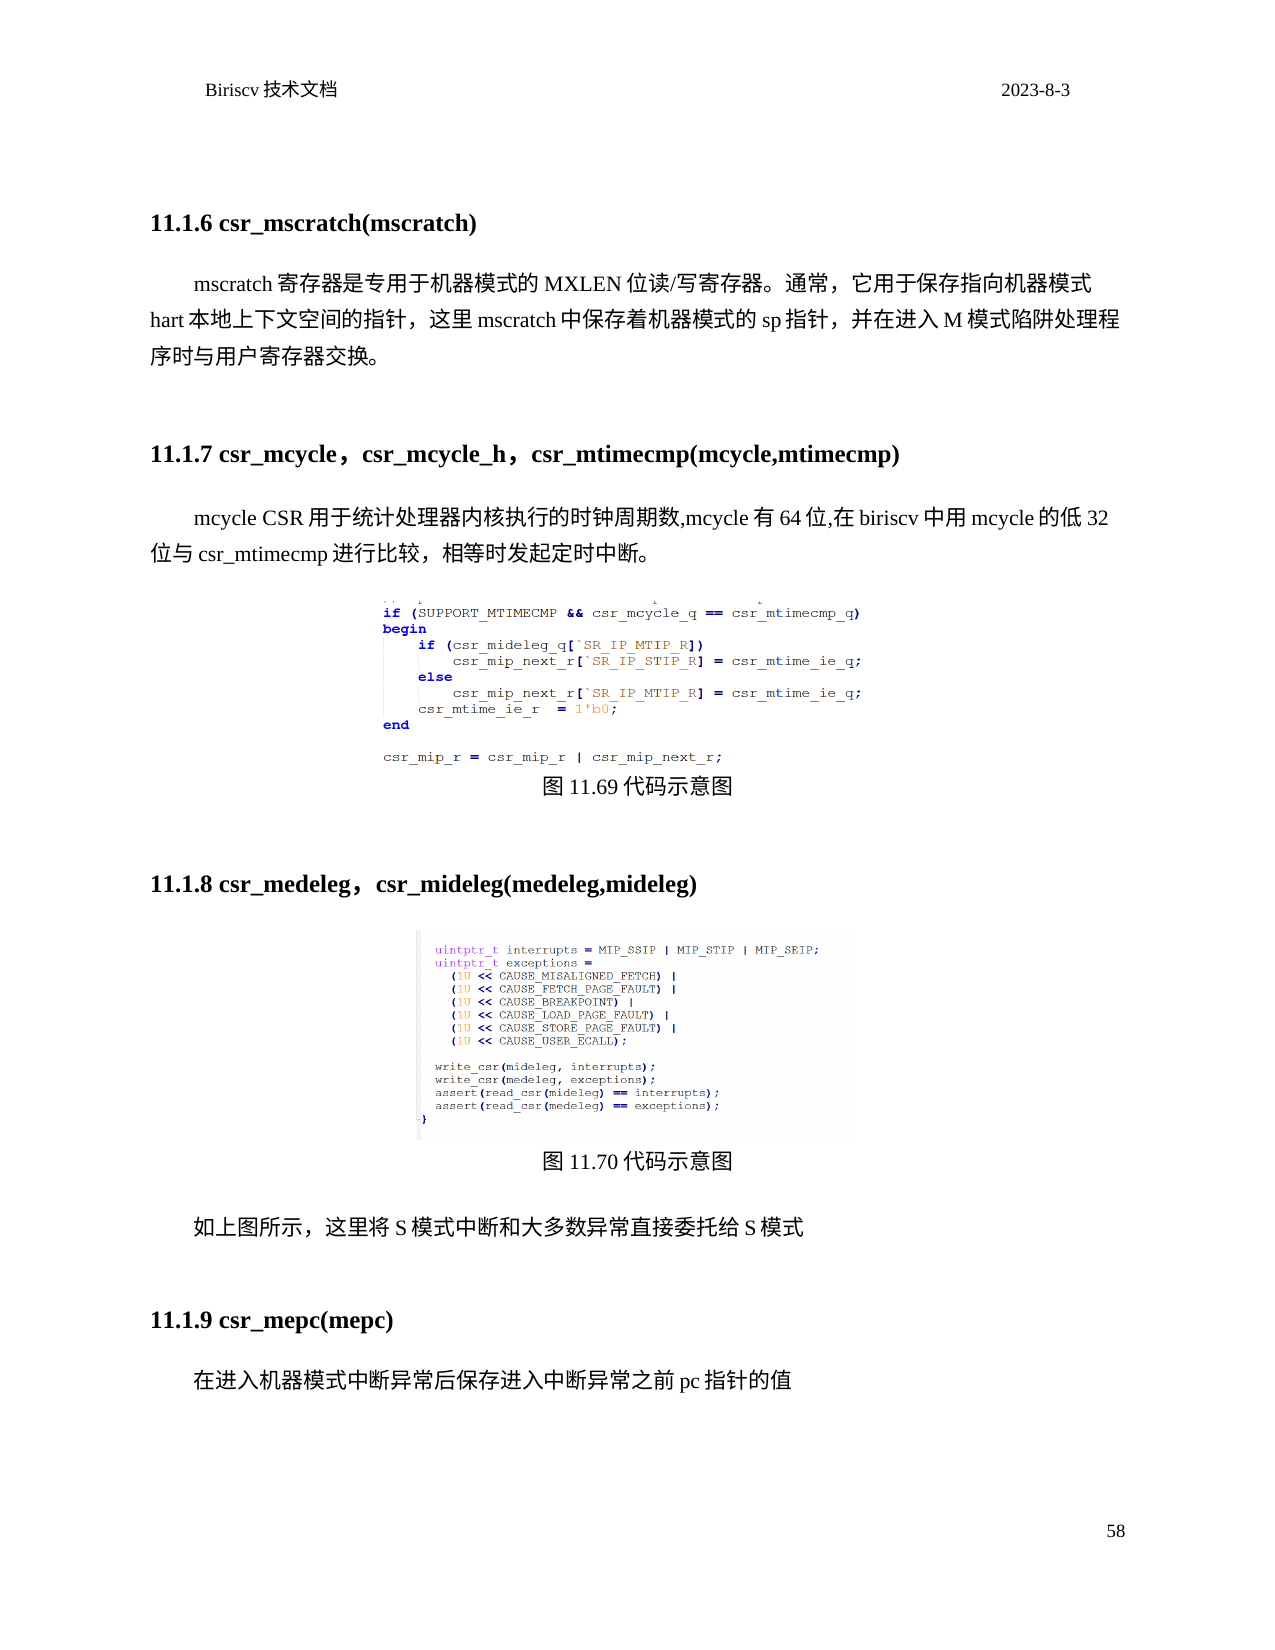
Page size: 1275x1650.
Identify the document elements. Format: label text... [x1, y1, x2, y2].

text mcycle CSR用于统计处理器内核执行的时钟周期数,mcycle有64位,在biriscv中用mcycle的低32位与csr_mtimecmp进行比较，相等时发起定时中断。 [150, 500, 1125, 568]
subtitle csr_mepc(mepc) [150, 1305, 1125, 1333]
text 在进入机器模式中断异常后保存进入中断异常之前pc指针的值 [150, 1363, 1125, 1394]
picture [376, 601, 899, 766]
subtitle csr_mcycle，csr_mcycle_h，csr_mtimecmp(mcycle,mtimecmp) [150, 433, 1125, 469]
picture [416, 930, 859, 1140]
subtitle csr_medeleg，csr_mideleg(medeleg,mideleg) [150, 864, 1125, 900]
text 如上图所示，这里将S模式中断和大多数异常直接委托给S模式 [150, 1210, 1125, 1242]
subtitle csr_mscratch(mscratch) [150, 208, 1125, 237]
text mscratch寄存器是专用于机器模式的MXLEN位读/写寄存器。通常，它用于保存指向机器模式hart本地上下文空间的指针，这里mscratch中保存着机器模式的sp指针，并在进入M模式陷阱处理程序时与用户寄存器交换。 [150, 266, 1125, 371]
